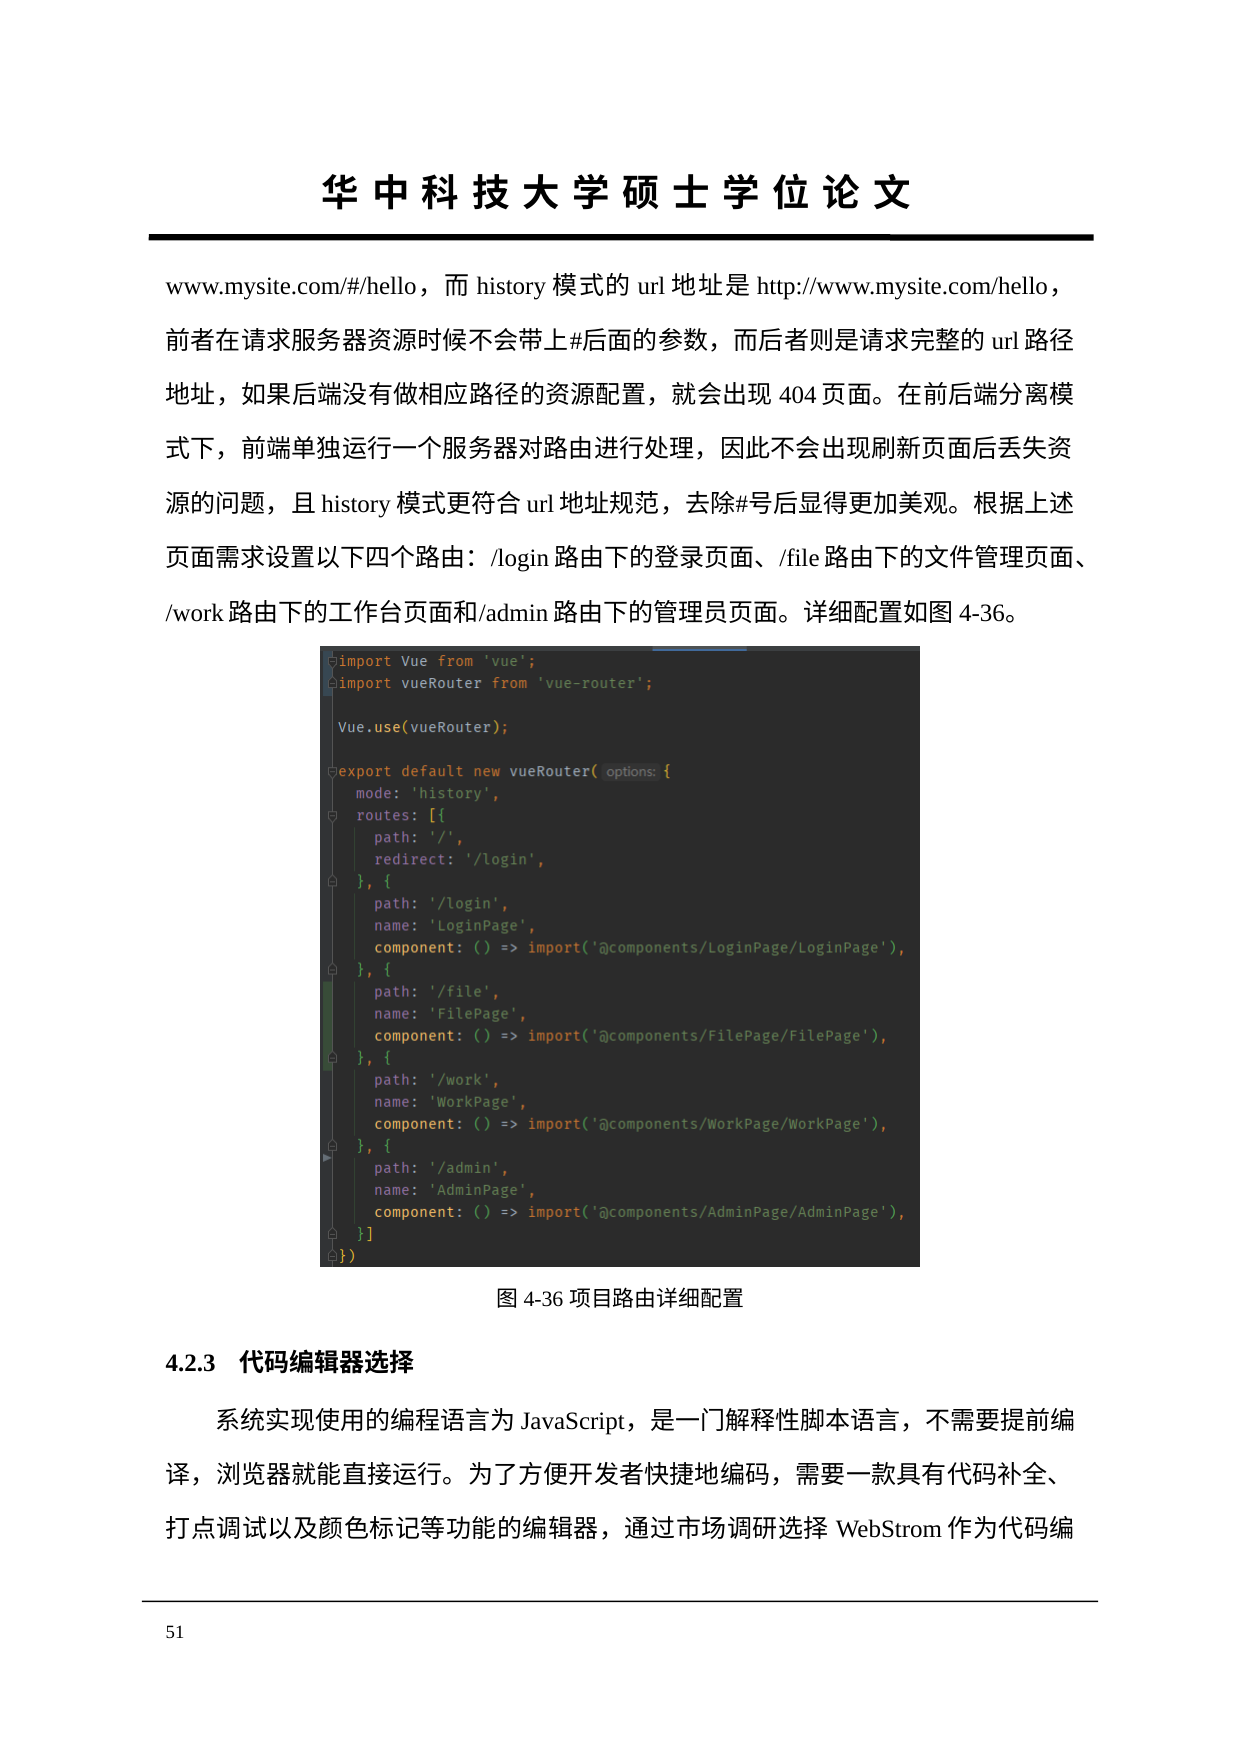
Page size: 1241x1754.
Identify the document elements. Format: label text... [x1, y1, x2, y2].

picture [320, 646, 920, 1267]
subtitle 代码编辑器选择 [165, 1343, 1075, 1379]
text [165, 1400, 1075, 1545]
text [165, 266, 1075, 628]
